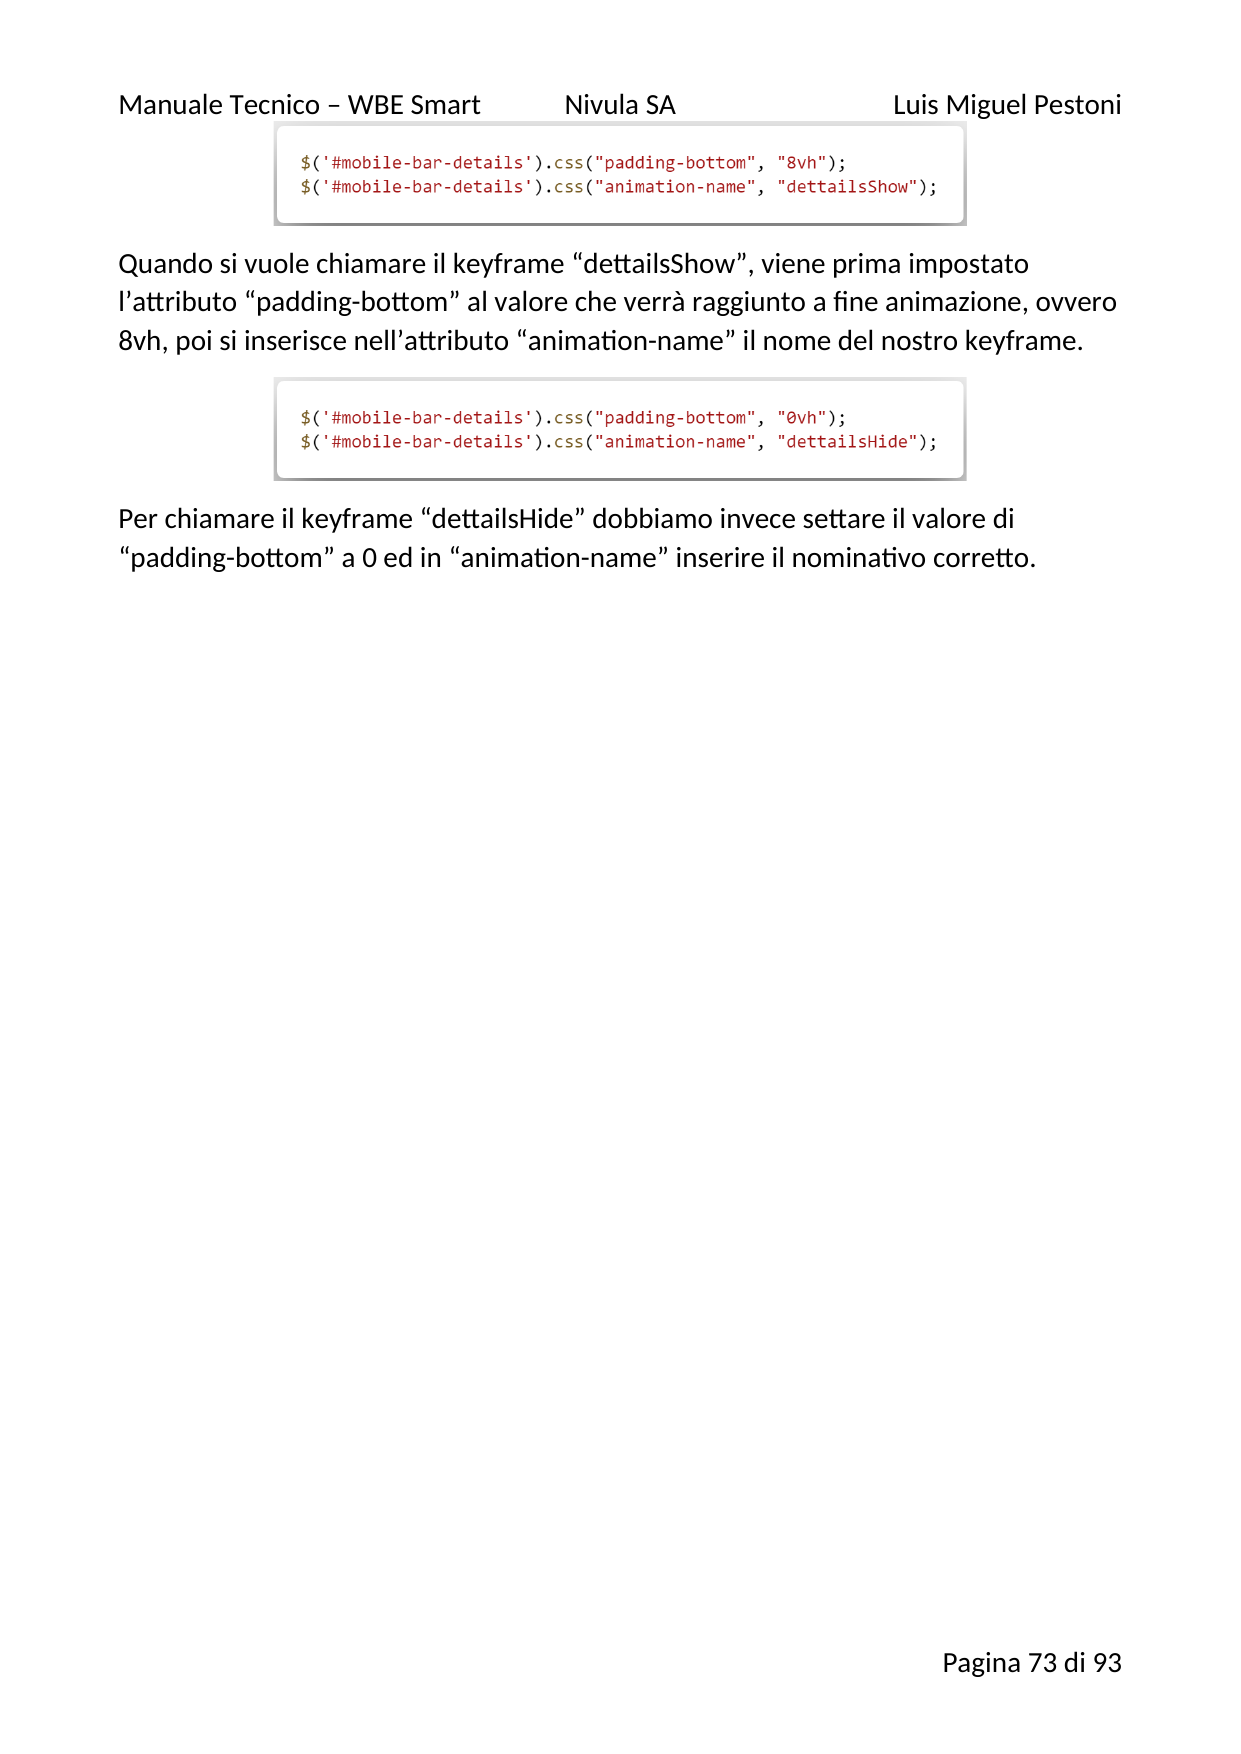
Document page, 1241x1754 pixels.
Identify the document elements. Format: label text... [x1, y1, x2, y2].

picture [273, 377, 967, 481]
text Quando si vuole chiamare il keyframe “dettailsShow”, viene prima impostato l’attributo “padding-bottom” al valore che verrà raggiunto a fine animazione, ovvero 8vh, poi si inserisce nell’attributo “animation-name” il nome del nostro keyframe. [118, 245, 1122, 358]
text Per chiamare il keyframe “dettailsHide” dobbiamo invece settare il valore di “padding-bottom” a 0 ed in “animation-name” inserire il nominativo corretto. [118, 500, 1122, 574]
picture [273, 121, 967, 226]
